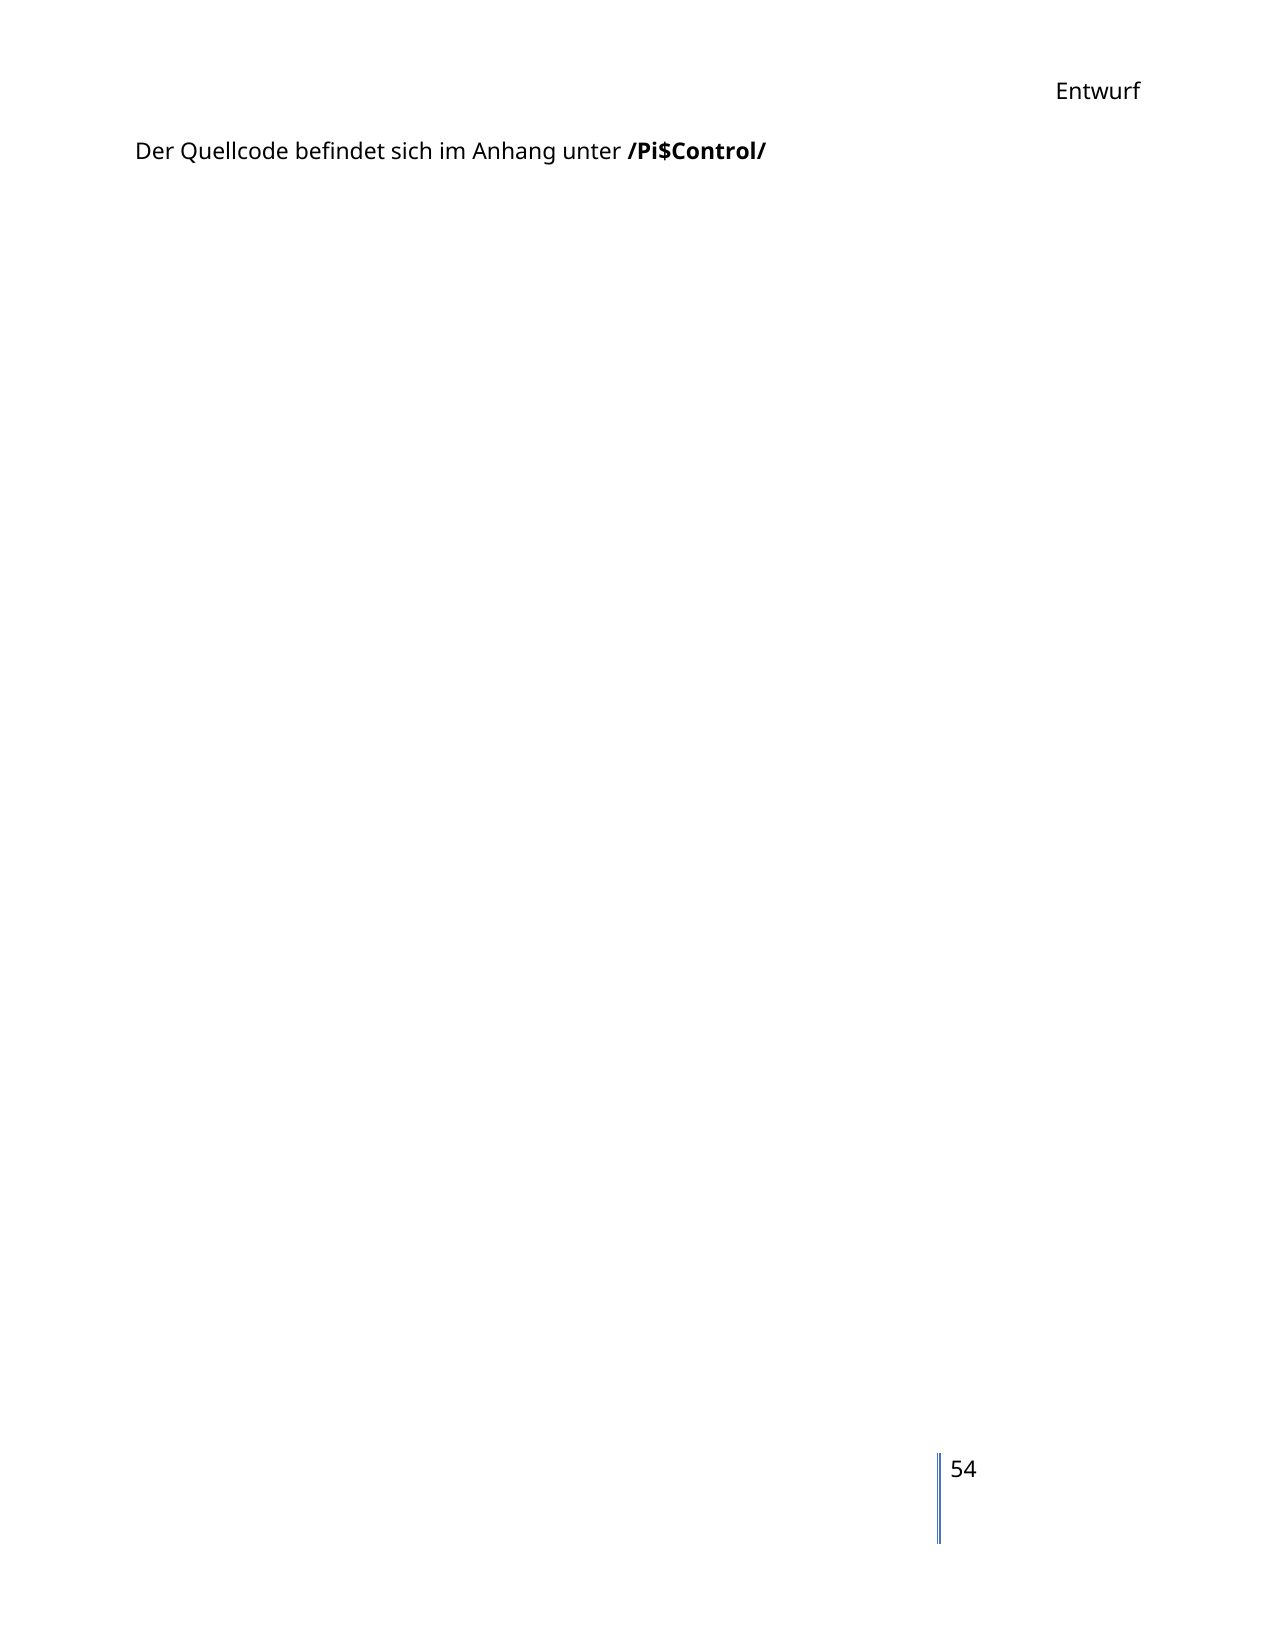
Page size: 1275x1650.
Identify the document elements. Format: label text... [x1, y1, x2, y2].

text Der Quellcode befindet sich im Anhang unter /Pi$Control/ [135, 135, 1140, 166]
